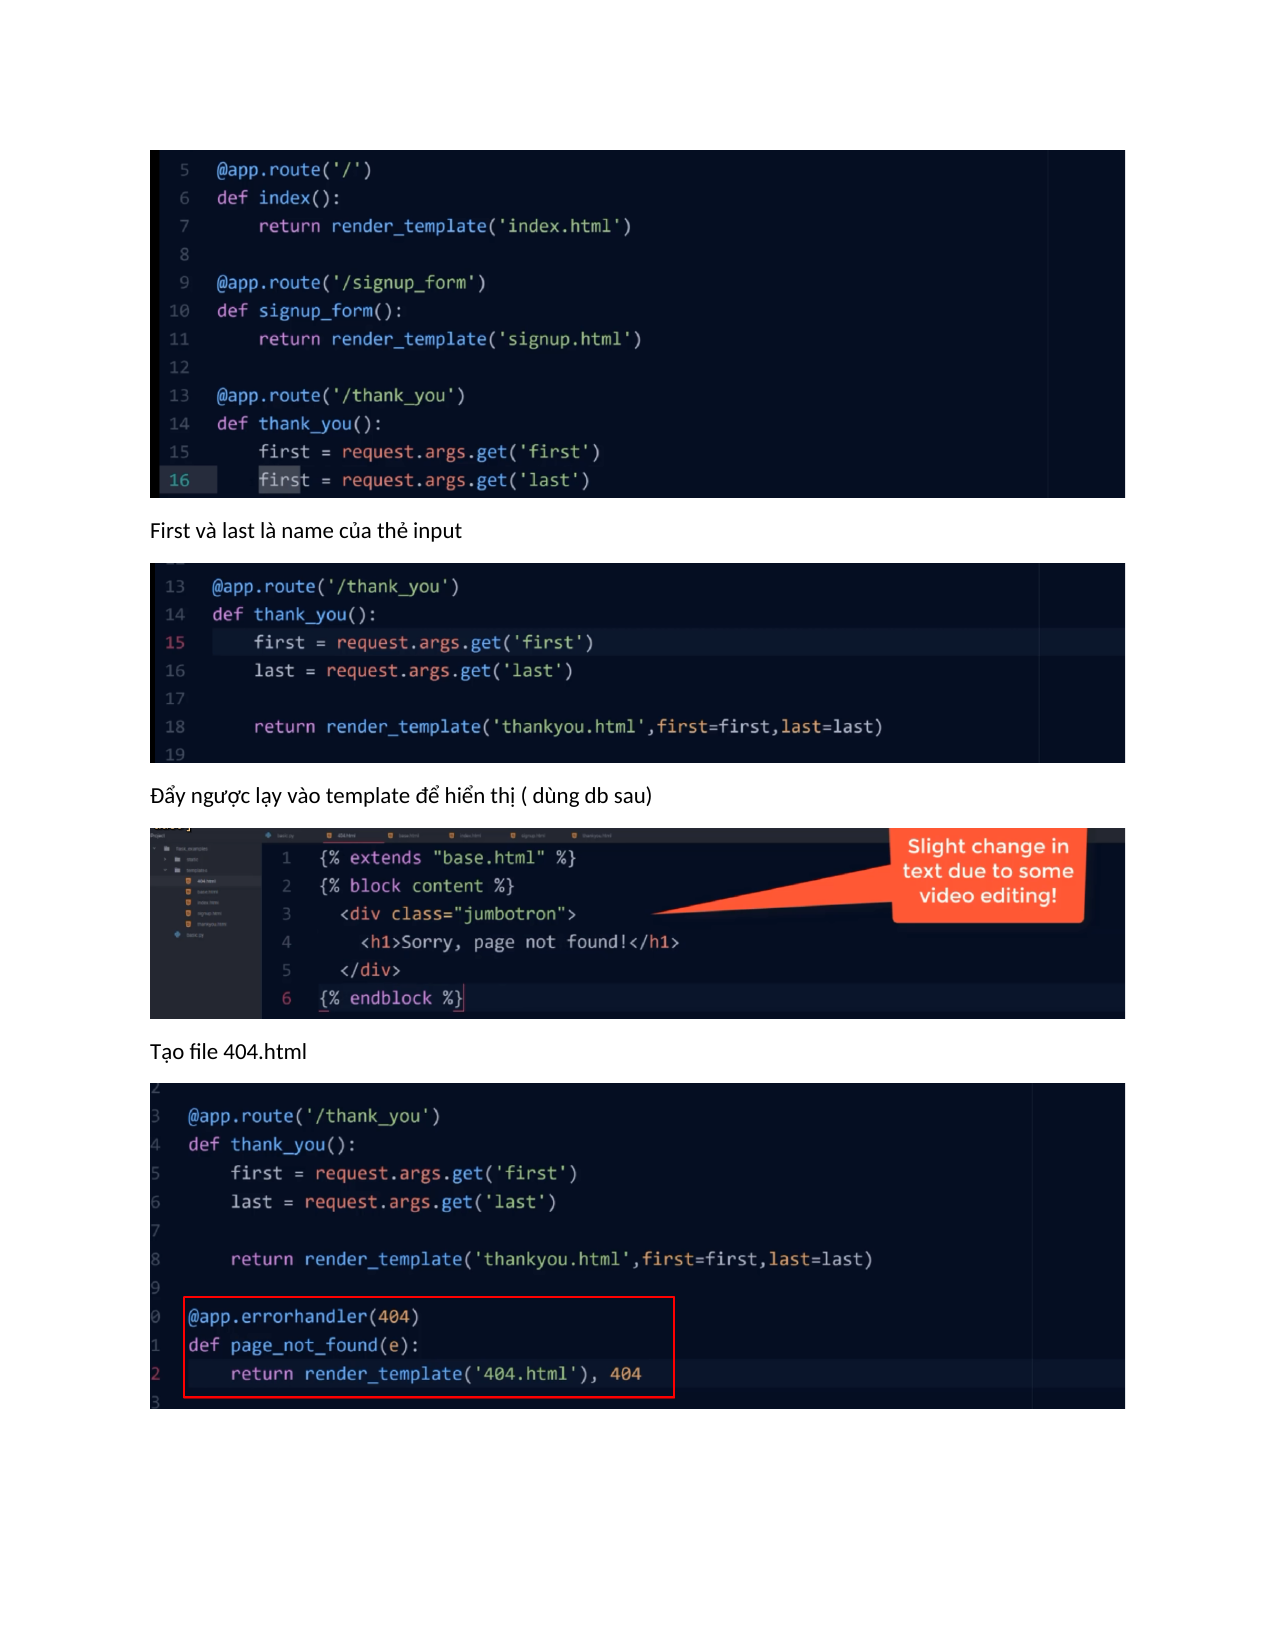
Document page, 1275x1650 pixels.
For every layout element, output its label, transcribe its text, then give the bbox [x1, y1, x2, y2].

text First và last là name của thẻ input [150, 516, 1125, 544]
picture [150, 150, 1125, 498]
picture [150, 1083, 1125, 1409]
text Đẩy ngược lạy vào template để hiển thị ( dùng db sau) [150, 781, 1125, 809]
picture [150, 828, 1125, 1019]
picture [150, 563, 1125, 763]
text Tạo file 404.html [150, 1037, 1125, 1065]
